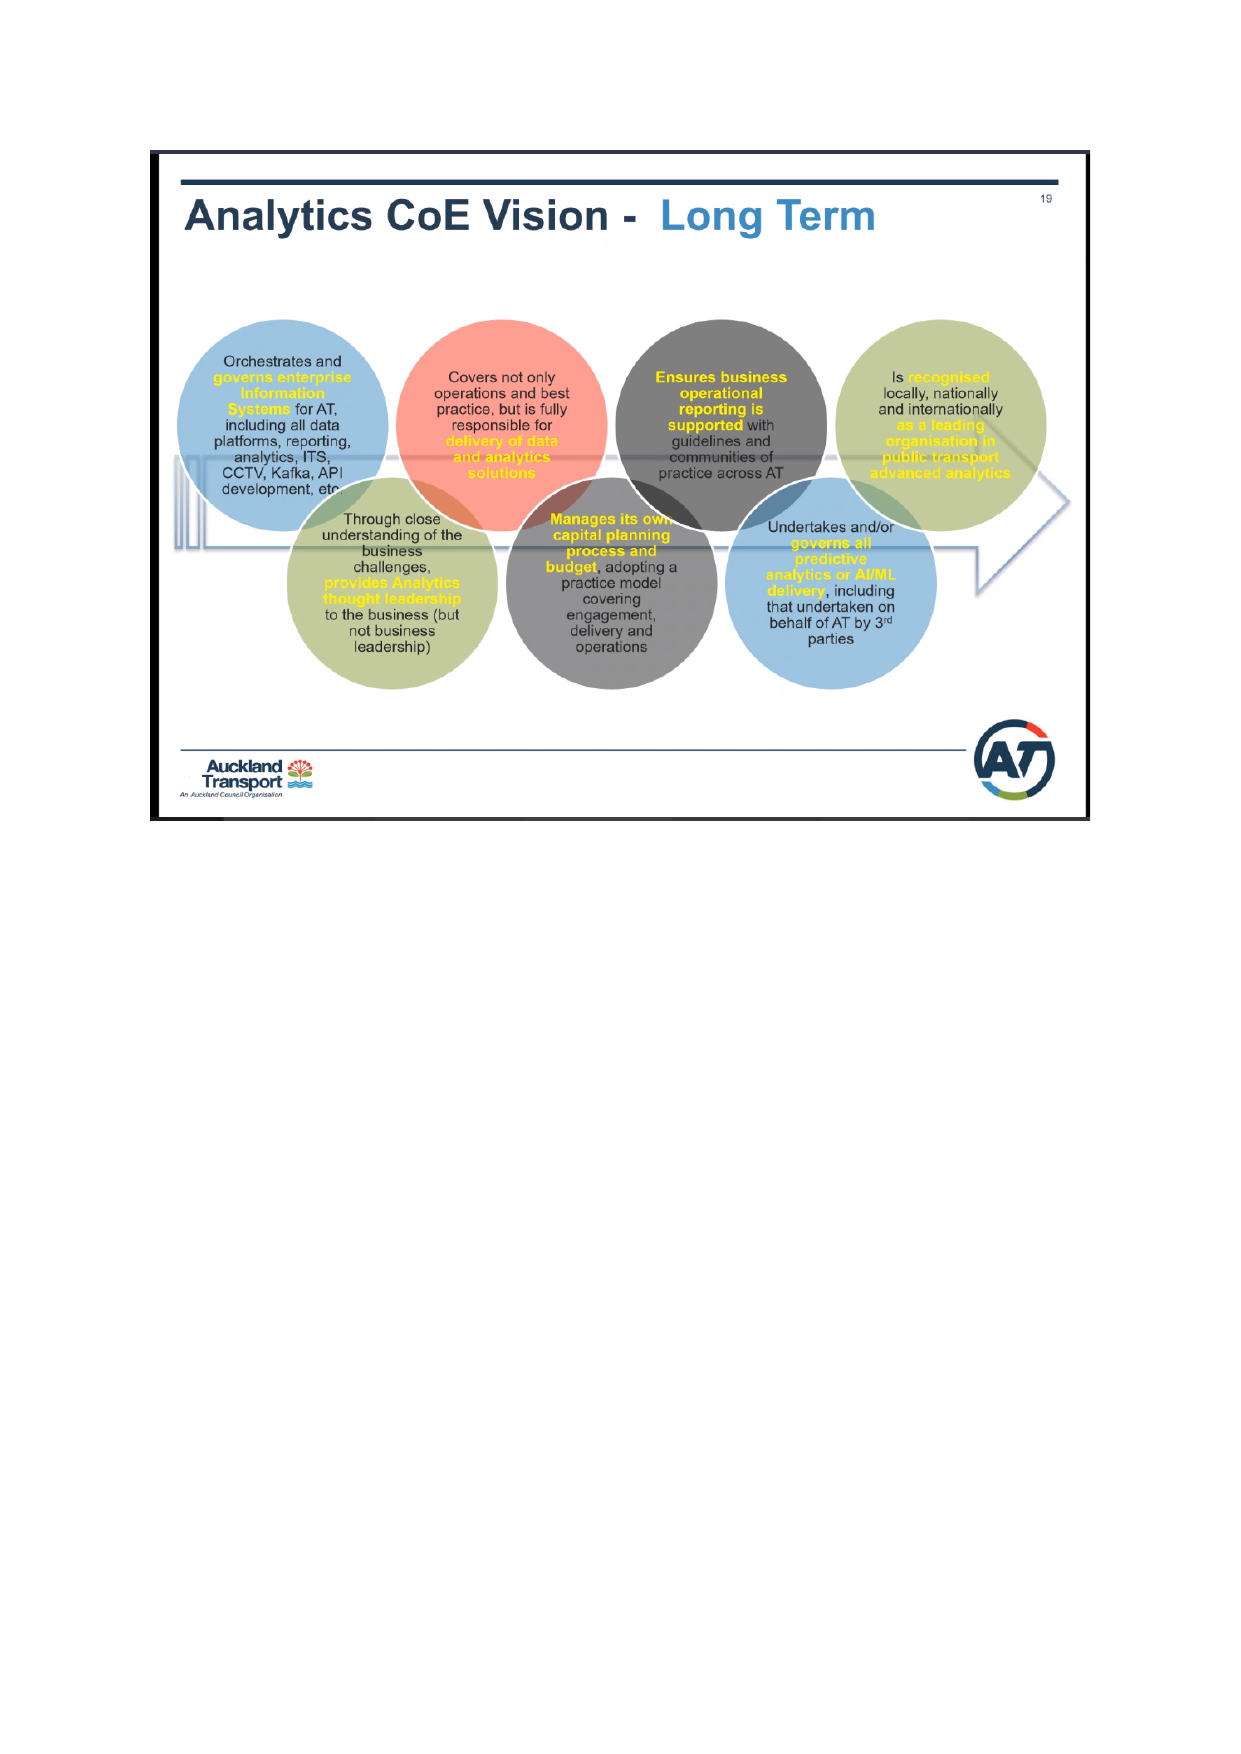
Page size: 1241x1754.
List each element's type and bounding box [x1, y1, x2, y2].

picture [150, 150, 1091, 821]
